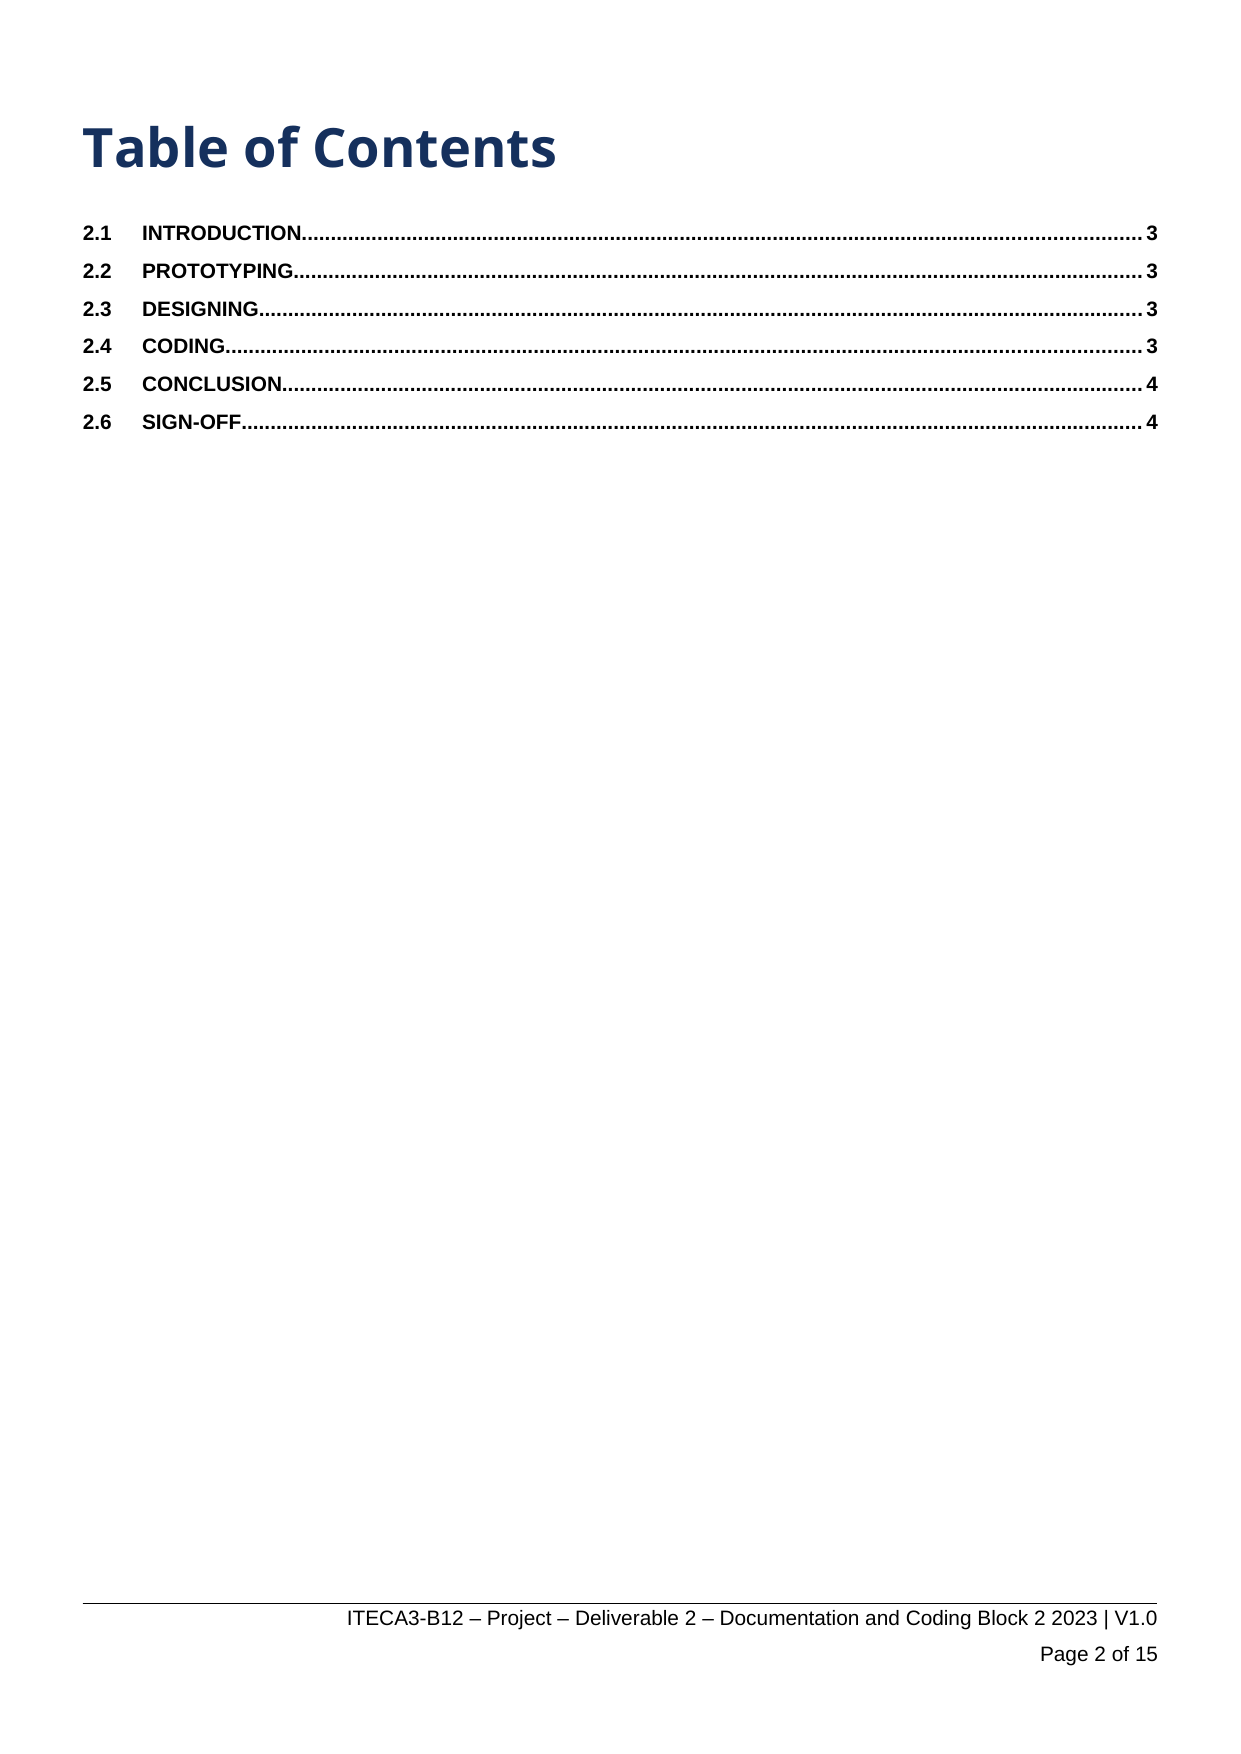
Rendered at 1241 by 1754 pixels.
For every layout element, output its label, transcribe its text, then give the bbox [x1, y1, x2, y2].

text Table of Contents [83, 110, 1157, 184]
